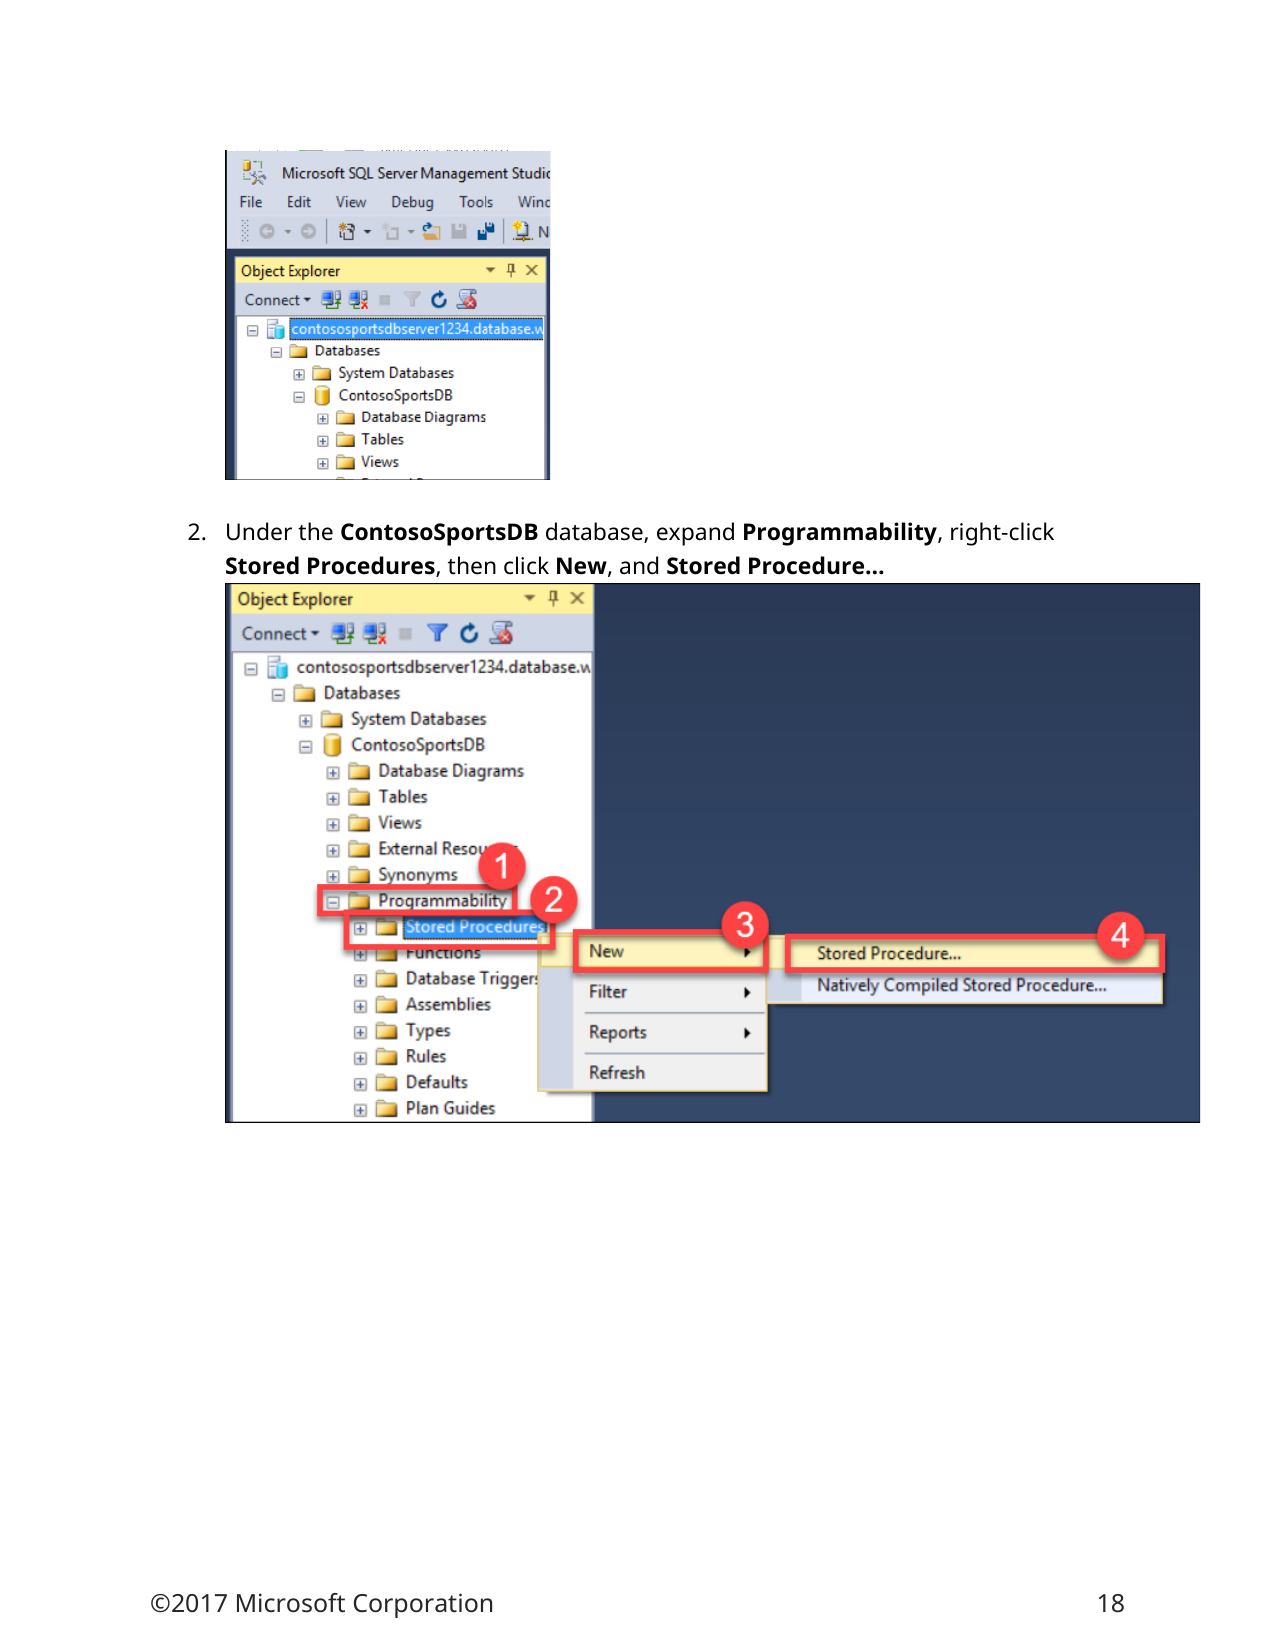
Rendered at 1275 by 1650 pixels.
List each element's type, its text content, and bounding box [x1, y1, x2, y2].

picture [225, 583, 1200, 1123]
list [187, 150, 1125, 514]
picture [225, 150, 550, 480]
